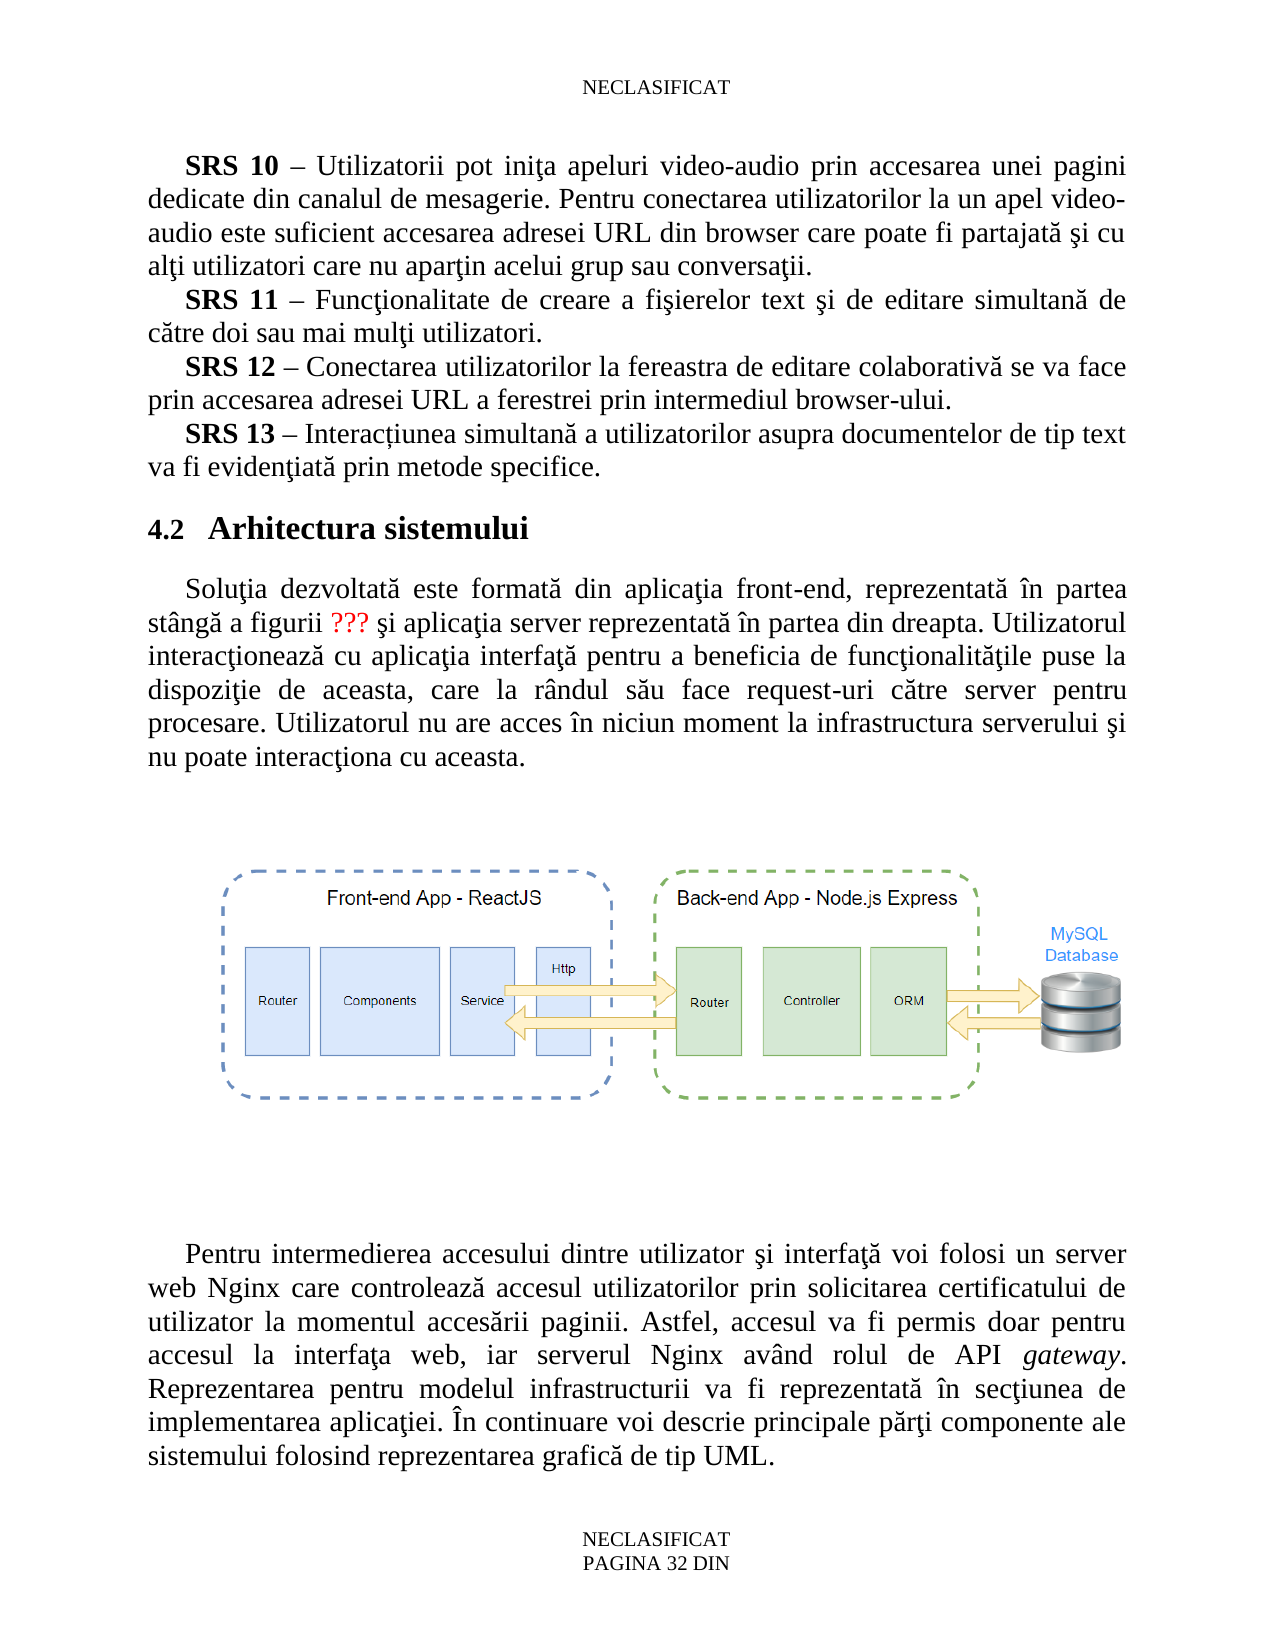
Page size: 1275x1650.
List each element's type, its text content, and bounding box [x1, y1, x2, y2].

text SRS 11 – Funcţionalitate de creare a fişierelor text şi de editare simultană de către doi sau mai mulţi utilizatori. [148, 282, 1127, 349]
text SRS 10 – Utilizatorii pot iniţa apeluri video-audio prin accesarea unei pagini dedicate din canalul de mesagerie. Pentru conectarea utilizatorilor la un apel video-audio este suficient accesarea adresei URL din browser care poate fi partajată şi cu alţi utilizatori care nu aparţin acelui grup sau conversaţii. [148, 148, 1127, 282]
text Pentru intermedierea accesului dintre utilizator şi interfaţă voi folosi un server web Nginx care controlează accesul utilizatorilor prin solicitarea certificatului de utilizator la momentul accesării paginii. Astfel, accesul va fi permis doar pentru accesul la interfaţa web, iar serverul Nginx având rolul de API gateway. Reprezentarea pentru modelul infrastructurii va fi reprezentată în secţiunea de implementarea aplicaţiei. În continuare voi descrie principale părţi componente ale sistemului folosind reprezentarea grafică de tip UML. [148, 1237, 1127, 1471]
text Soluţia dezvoltată este formată din aplicaţia front-end, reprezentată în partea stângă a figurii ??? şi aplicaţia server reprezentată în partea din dreapta. Utilizatorul interacţionează cu aplicaţia interfaţă pentru a beneficia de funcţionalităţile puse la dispoziţie de aceasta, care la rândul său face request-uri către server pentru procesare. Utilizatorul nu are acces în niciun moment la infrastructura serverului şi nu poate interacţiona cu aceasta. [148, 571, 1127, 773]
picture [184, 797, 1165, 1212]
text SRS 12 – Conectarea utilizatorilor la fereastra de editare colaborativă se va face prin accesarea adresei URL a ferestrei prin intermediul browser-ului. [148, 349, 1127, 416]
subtitle Arhitectura sistemului [148, 508, 1127, 546]
text SRS 13 – Interacțiunea simultană a utilizatorilor asupra documentelor de tip text va fi evidenţiată prin metode specifice. [148, 416, 1127, 483]
